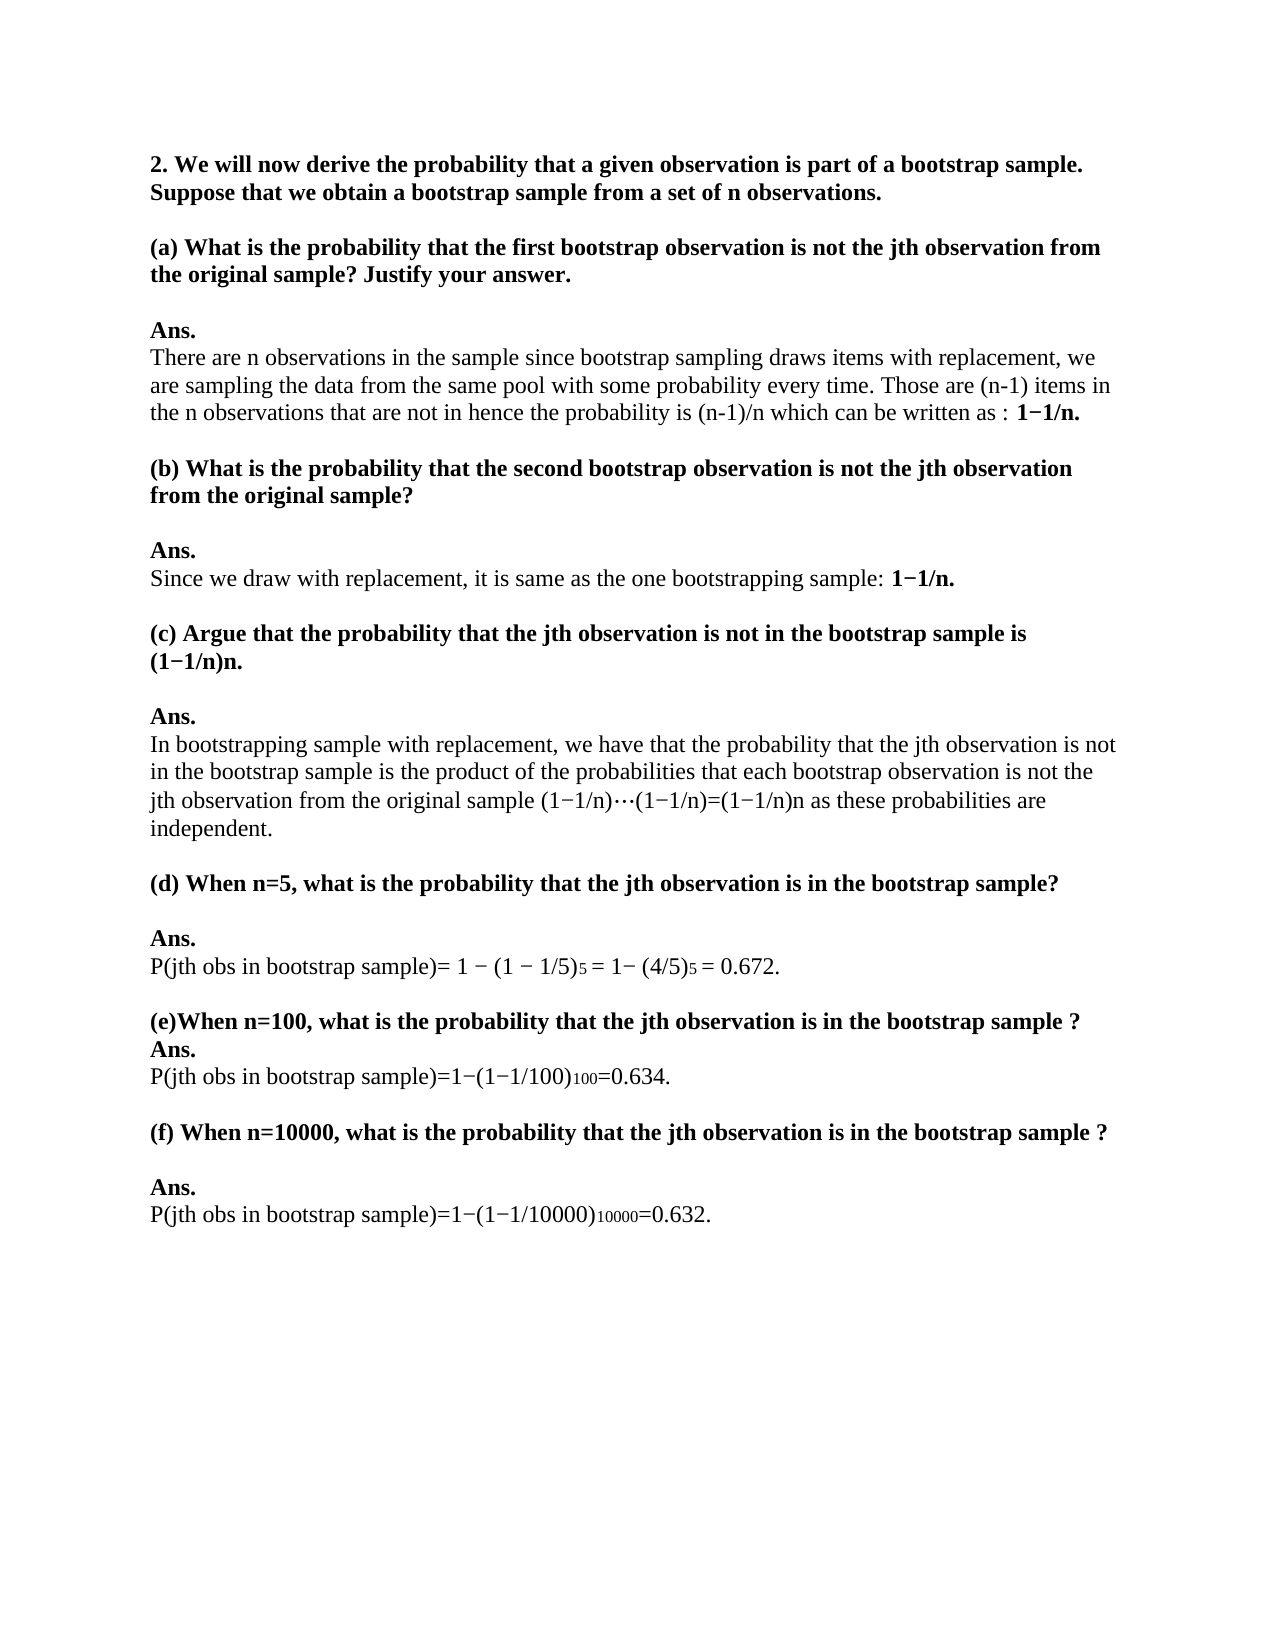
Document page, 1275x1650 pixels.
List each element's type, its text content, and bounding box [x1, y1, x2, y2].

text There are n observations in the sample since bootstrap sampling draws items with replacement, we are sampling the data from the same pool with some probability every time. Those are (n-1) items in the n observations that are not in hence the probability is (n-1)/n which can be written as : 1−1/n. [150, 343, 1125, 426]
text (d) When n=5, what is the probability that the jth observation is in the bootstrap sample? [150, 869, 1125, 897]
text (b) What is the probability that the second bootstrap observation is not the jth observation from the original sample? [150, 454, 1125, 509]
text Ans. [150, 536, 1125, 564]
text Ans. [150, 1173, 1125, 1200]
text P(jth obs in bootstrap sample)=1−(1−1/10000)10000=0.632. [150, 1200, 1125, 1228]
text (f) When n=10000, what is the probability that the jth observation is in the bootstrap sample ? [150, 1117, 1125, 1145]
text P(jth obs in bootstrap sample)= 1 − (1 − 1/5)5 = 1− (4/5)5 = 0.672. [150, 952, 1125, 979]
text (a) What is the probability that the first bootstrap observation is not the jth observation from the original sample? Justify your answer. [150, 233, 1125, 288]
text P(jth obs in bootstrap sample)=1−(1−1/100)100=0.634. [150, 1062, 1125, 1090]
text 2. We will now derive the probability that a given observation is part of a bootstrap sample. Suppose that we obtain a bootstrap sample from a set of n observations. [150, 150, 1125, 205]
text (e)When n=100, what is the probability that the jth observation is in the bootstrap sample ? [150, 1007, 1125, 1035]
text (c) Argue that the probability that the jth observation is not in the bootstrap sample is [150, 619, 1125, 647]
text Ans. [150, 288, 1125, 343]
text Ans. [150, 1035, 1125, 1062]
text Ans. [150, 702, 1125, 730]
text Ans. [150, 924, 1125, 952]
text (1−1/n)n. [150, 647, 1125, 674]
text In bootstrapping sample with replacement, we have that the probability that the jth observation is not in the bootstrap sample is the product of the probabilities that each bootstrap observation is not the jth observation from the original sample (1−1/n)⋯(1−1/n)=(1−1/n)n as these probabilities are independent. [150, 730, 1125, 841]
text Since we draw with replacement, it is same as the one bootstrapping sample: 1−1/n. [150, 564, 1125, 592]
